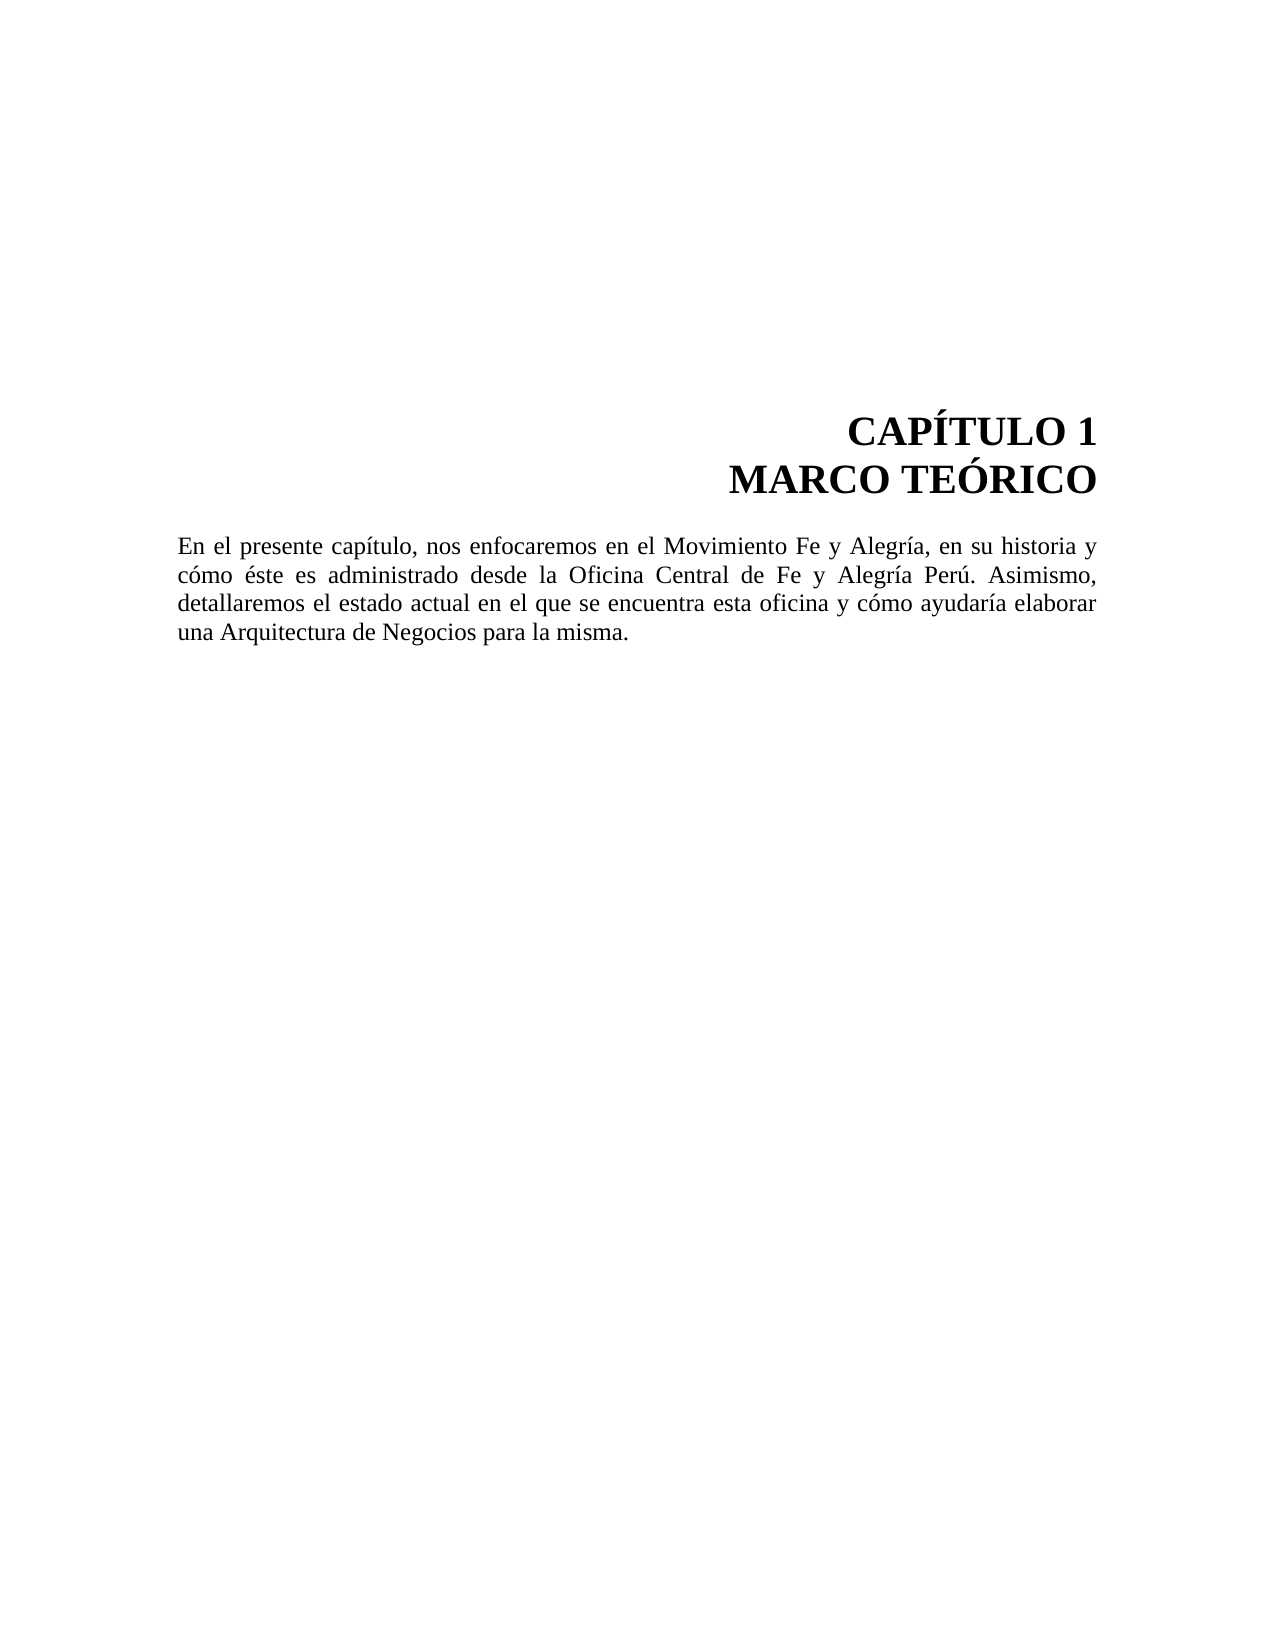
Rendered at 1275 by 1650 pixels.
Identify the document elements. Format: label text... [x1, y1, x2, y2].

subtitle CAPÍTULO 1 [177, 406, 1098, 454]
text En el presente capítulo, nos enfocaremos en el Movimiento Fe y Alegría, en su historia y cómo éste es administrado desde la Oficina Central de Fe y Alegría Perú. Asimismo, detallaremos el estado actual en el que se encuentra esta oficina y cómo ayudaría elaborar una Arquitectura de Negocios para la misma. [177, 531, 1098, 646]
subtitle MARCO TEÓRICO [177, 454, 1098, 502]
